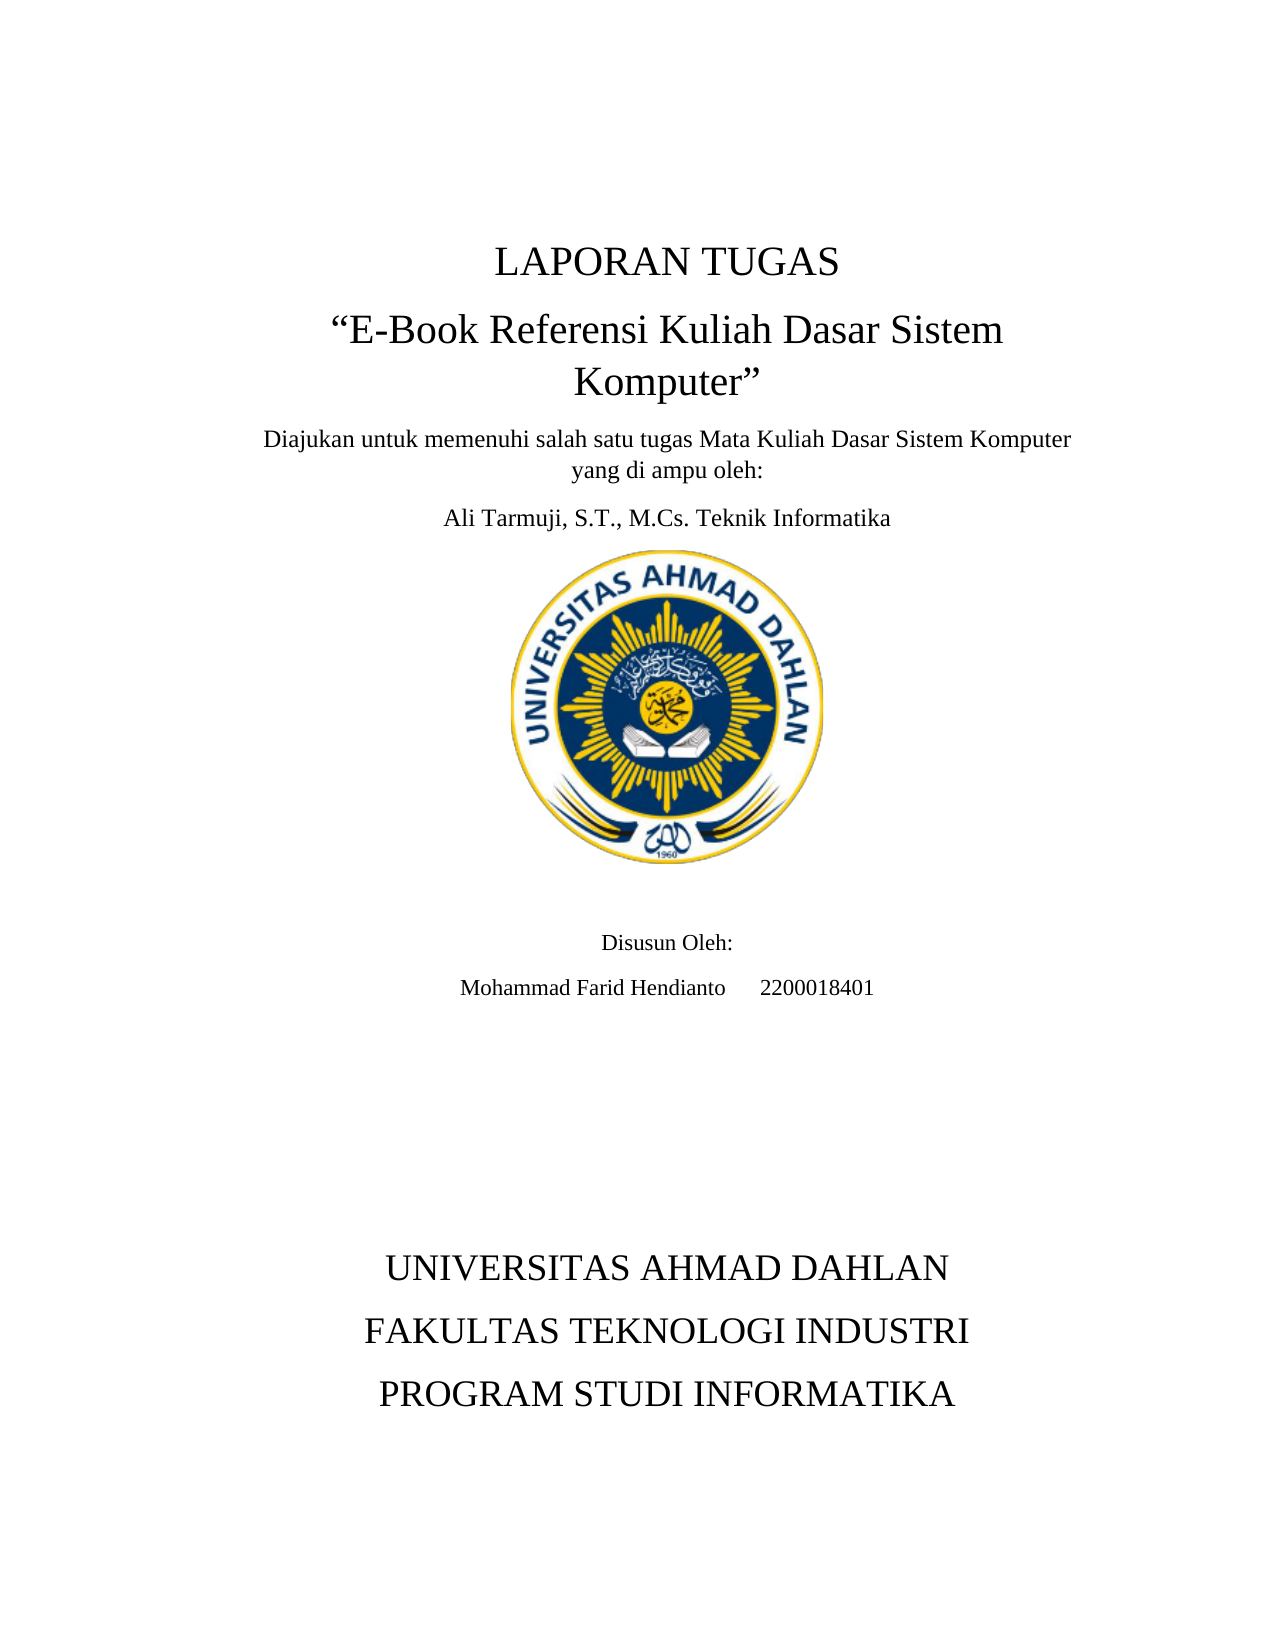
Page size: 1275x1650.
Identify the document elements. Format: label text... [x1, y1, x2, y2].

text “E-Book Referensi Kuliah Dasar Sistem Komputer” [236, 304, 1098, 404]
text UNIVERSITAS AHMAD DAHLAN [236, 1245, 1098, 1288]
text FAKULTAS TEKNOLOGI INDUSTRI [236, 1308, 1098, 1351]
text Mohammad Farid Hendianto 2200018401 [236, 974, 1098, 1001]
text Ali Tarmuji, S.T., M.Cs. Teknik Informatika [236, 503, 1098, 532]
text LAPORAN TUGAS [236, 236, 1098, 284]
picture [510, 550, 824, 864]
text Disusun Oleh: [236, 929, 1098, 956]
text Diajukan untuk memenuhi salah satu tugas Mata Kuliah Dasar Sistem Komputer yang di ampu oleh: [236, 424, 1098, 484]
text PROGRAM STUDI INFORMATIKA [236, 1371, 1098, 1414]
